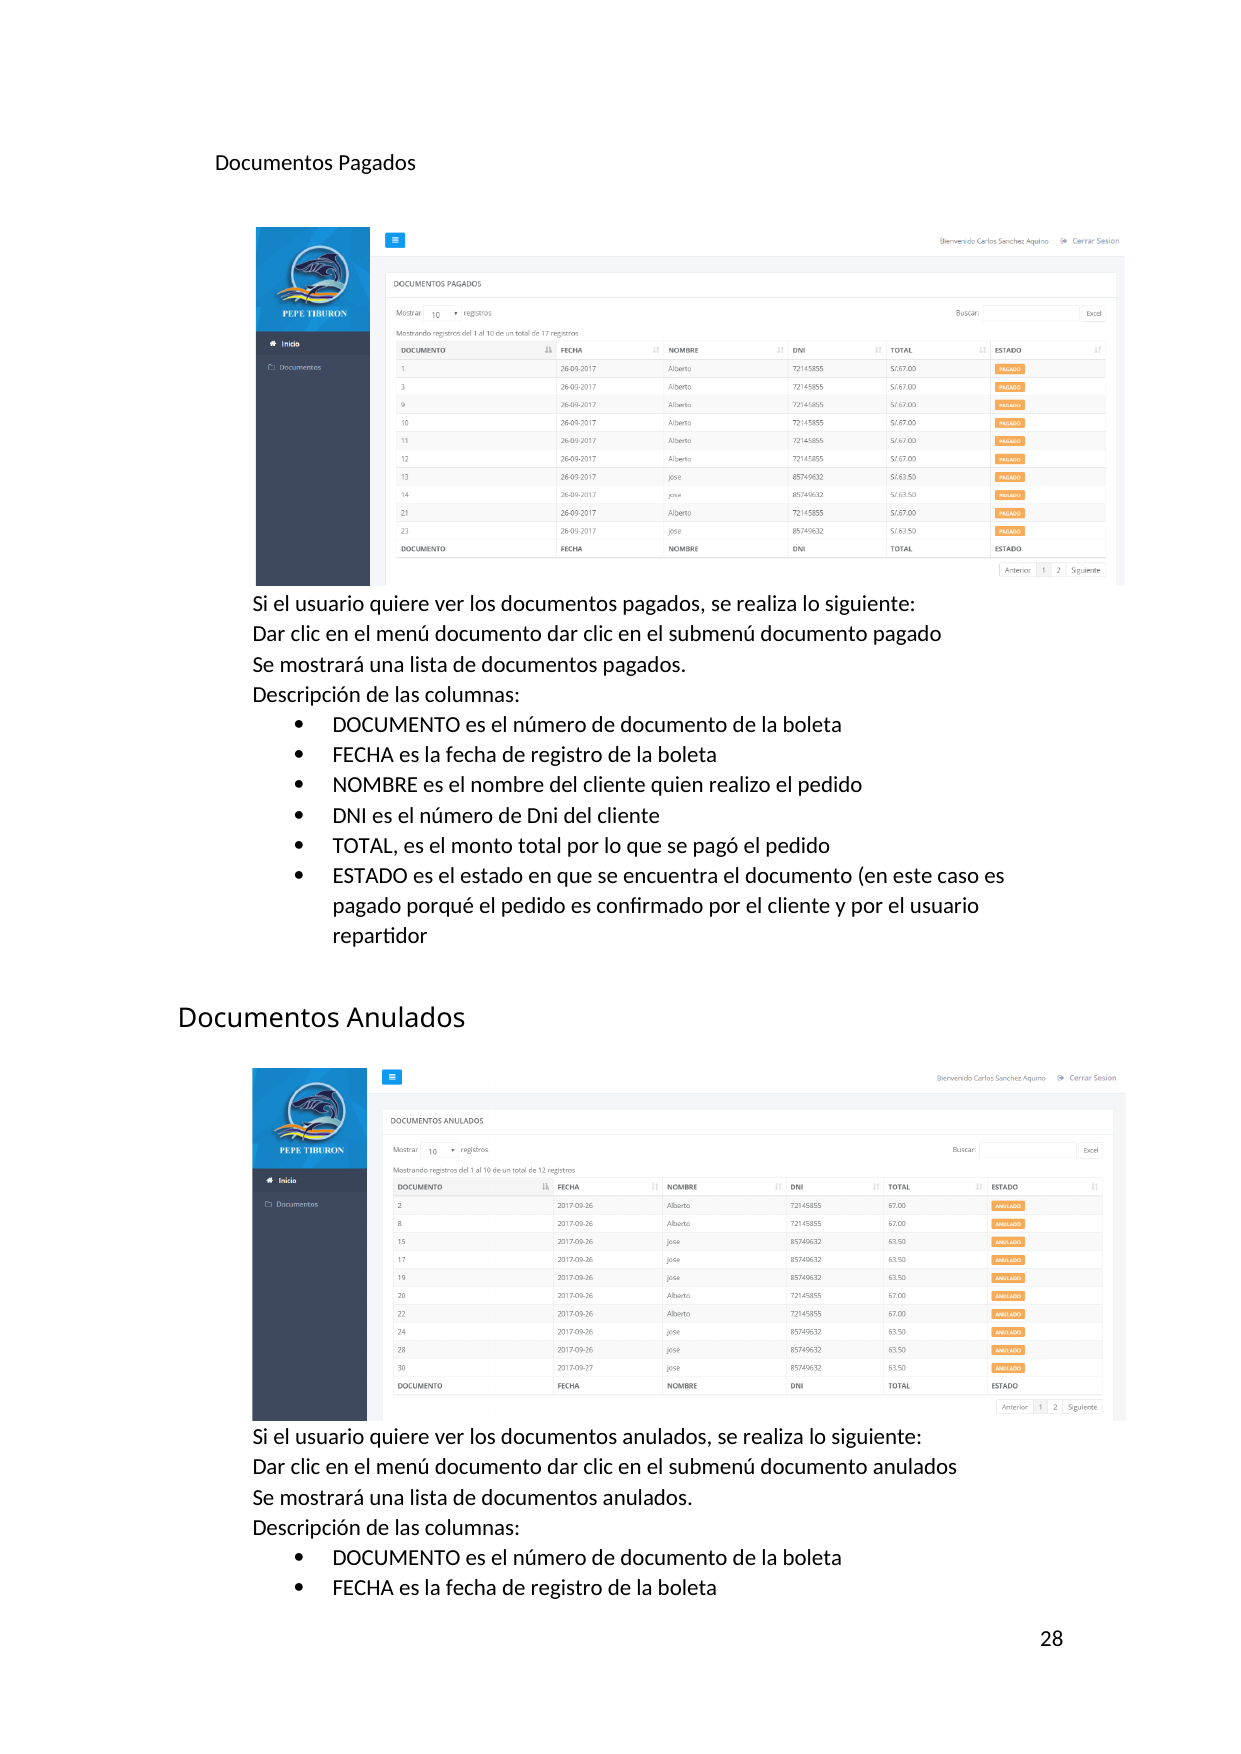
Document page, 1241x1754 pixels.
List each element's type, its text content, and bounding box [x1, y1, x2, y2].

list TOTAL, es el monto total por lo que se pagó el pedido [295, 831, 1063, 859]
list Descripción de las columnas: [252, 1513, 1063, 1541]
list DNI es el número de Dni del cliente [295, 801, 1063, 829]
picture [255, 227, 1125, 586]
list FECHA es la fecha de registro de la boleta [295, 740, 1063, 768]
list DOCUMENTO es el número de documento de la boleta [295, 1543, 1063, 1571]
list Descripción de las columnas: [252, 680, 1063, 708]
subtitle Documentos Anulados [177, 999, 1063, 1036]
picture [252, 1068, 1126, 1421]
list NOMBRE es el nombre del cliente quien realizo el pedido [295, 771, 1063, 799]
text Documentos Pagados [215, 148, 1063, 176]
list Se mostrará una lista de documentos pagados. [252, 650, 1063, 678]
list Dar clic en el menú documento dar clic en el submenú documento anulados [252, 1452, 1063, 1480]
list ESTADO es el estado en que se encuentra el documento (en este caso es pagado porqué el pedido es confirmado por el cliente y por el usuario repartidor [295, 861, 1063, 950]
list FECHA es la fecha de registro de la boleta [295, 1573, 1063, 1601]
list DOCUMENTO es el número de documento de la boleta [295, 710, 1063, 738]
list Dar clic en el menú documento dar clic en el submenú documento pagado [252, 619, 1063, 648]
list Si el usuario quiere ver los documentos anulados, se realiza lo siguiente: [252, 1422, 1063, 1450]
list Se mostrará una lista de documentos anulados. [252, 1483, 1063, 1511]
